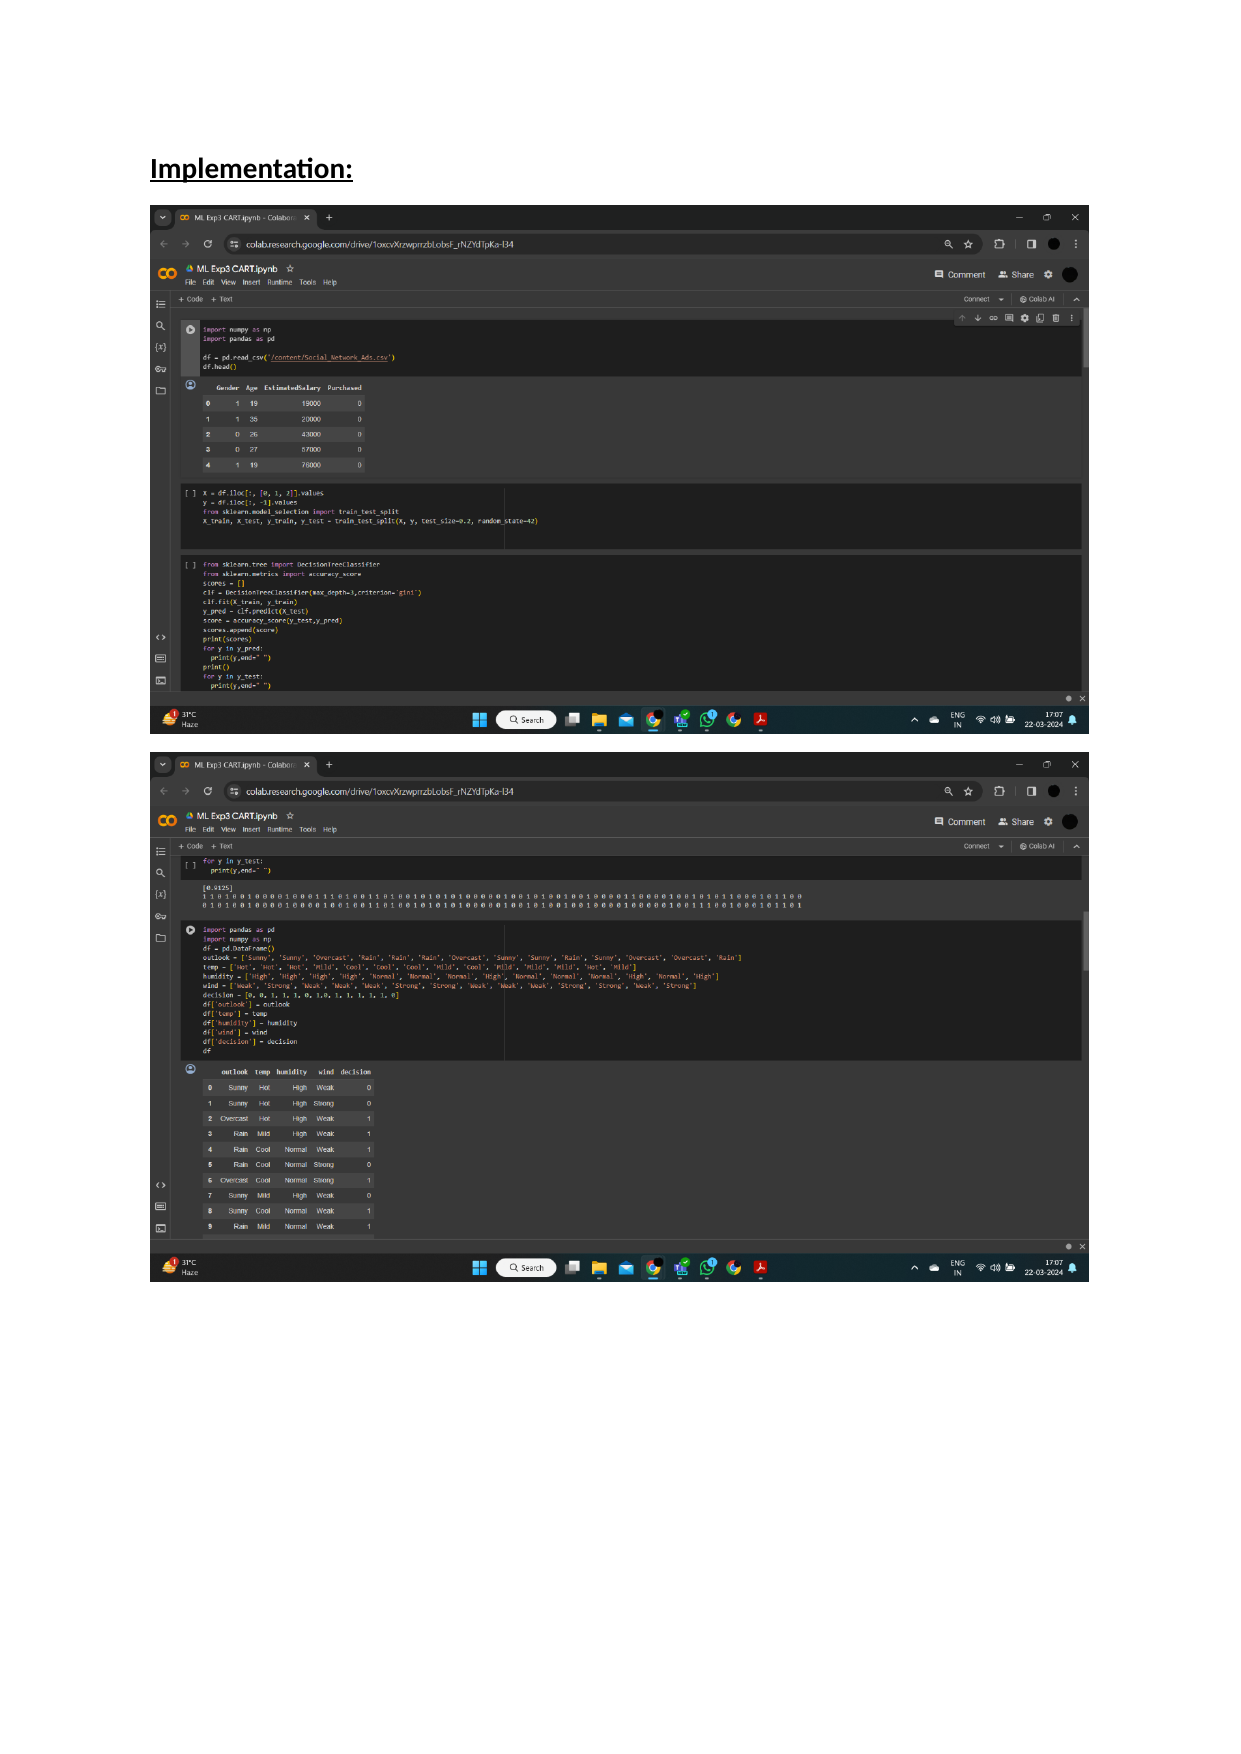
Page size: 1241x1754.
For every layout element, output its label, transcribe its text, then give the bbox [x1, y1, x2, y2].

picture [150, 205, 1089, 734]
text Implementation: [150, 150, 1090, 186]
picture [150, 752, 1089, 1282]
